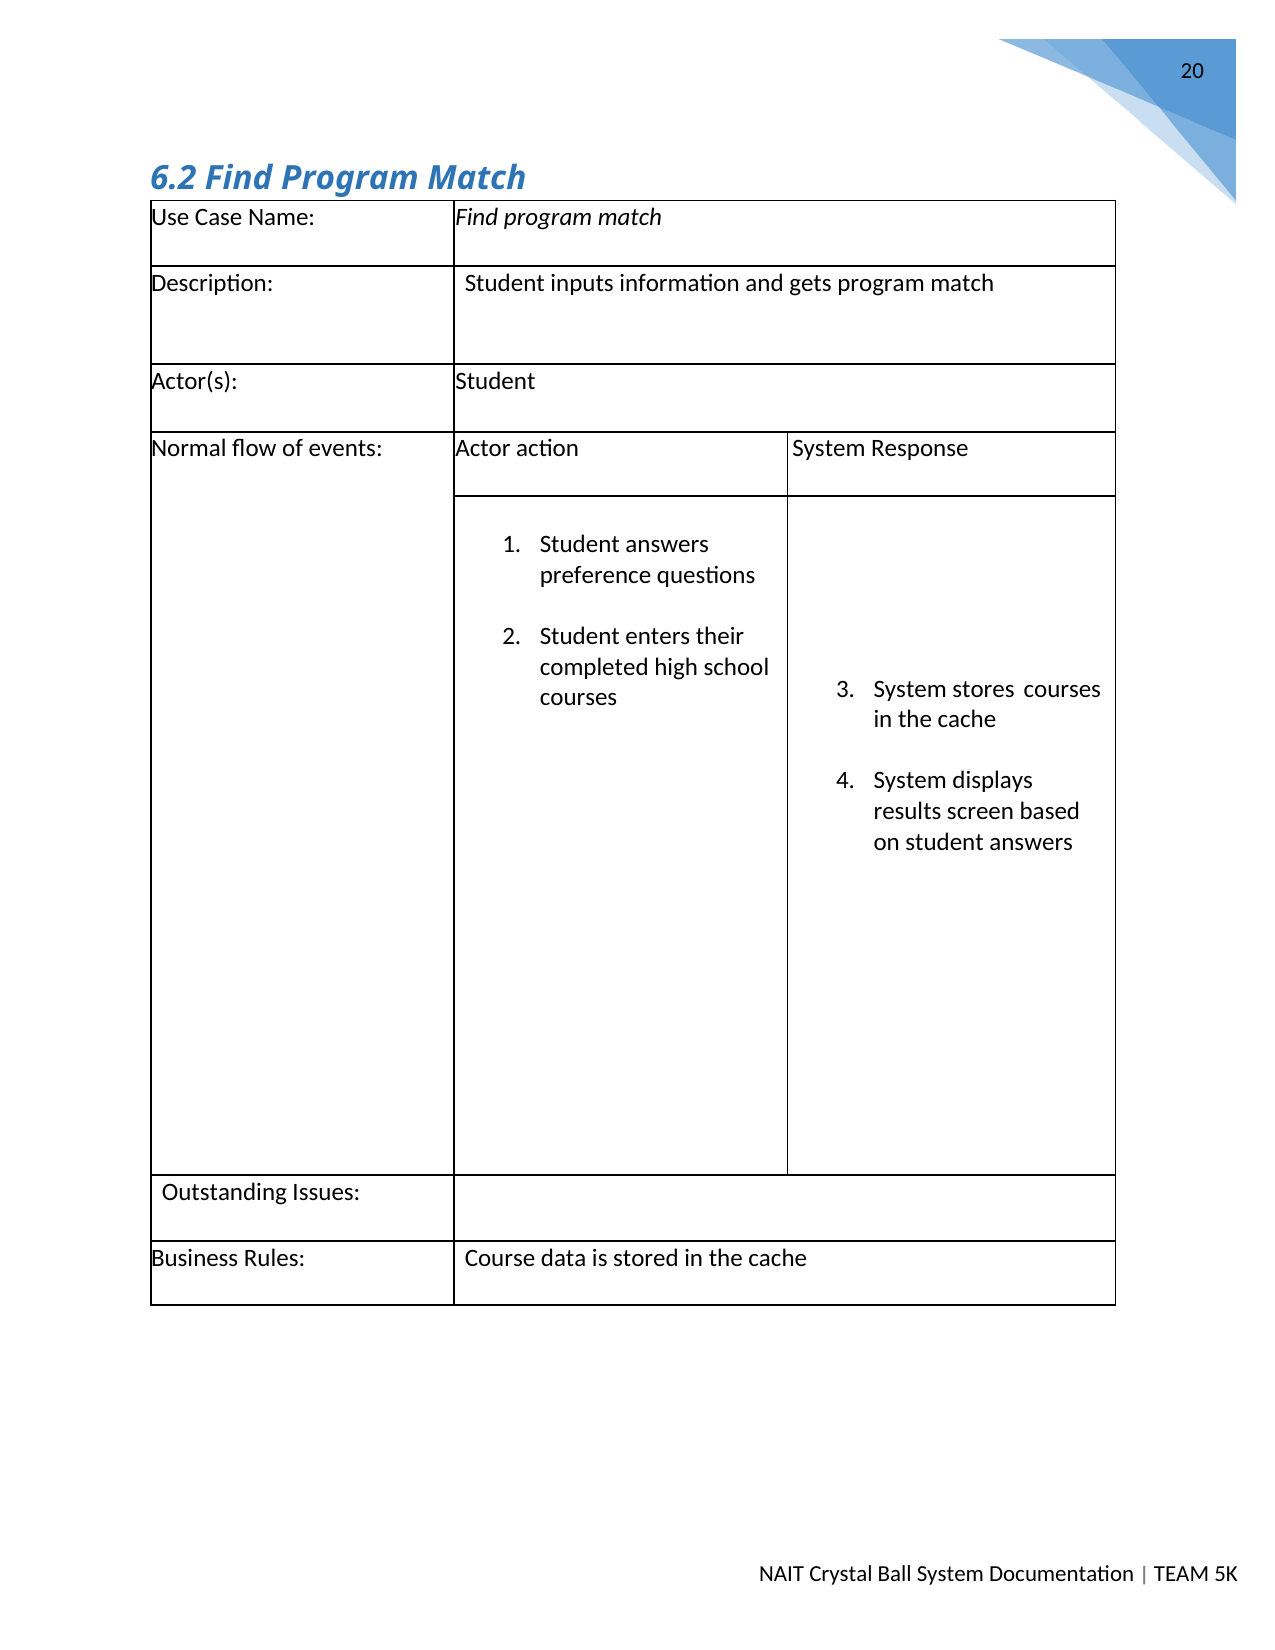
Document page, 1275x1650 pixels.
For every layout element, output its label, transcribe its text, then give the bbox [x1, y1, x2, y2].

subtitle 6.2 Find Program Match [150, 154, 1125, 199]
table_header Find program match [455, 201, 1115, 265]
table_cell [455, 1176, 1115, 1240]
table_cell System stores courses in the cache System displays results screen based on student answers [788, 497, 1115, 1174]
table_cell Student answers preference questions Student enters their completed high school courses [455, 497, 787, 1174]
table_cell Student inputs information and gets program match [455, 267, 1115, 363]
table_cell System Response [788, 433, 1115, 495]
picture [997, 39, 1236, 205]
table_header Use Case Name: [152, 201, 453, 265]
table_cell Normal flow of events: [152, 433, 453, 1174]
table_cell Student [455, 365, 1115, 431]
table_cell Outstanding Issues: [152, 1176, 453, 1240]
table_cell Description: [152, 267, 453, 363]
table_cell Business Rules: [152, 1242, 453, 1304]
table_cell Actor action [455, 433, 787, 495]
table_cell Course data is stored in the cache [455, 1242, 1115, 1304]
table_cell Actor(s): [152, 365, 453, 431]
